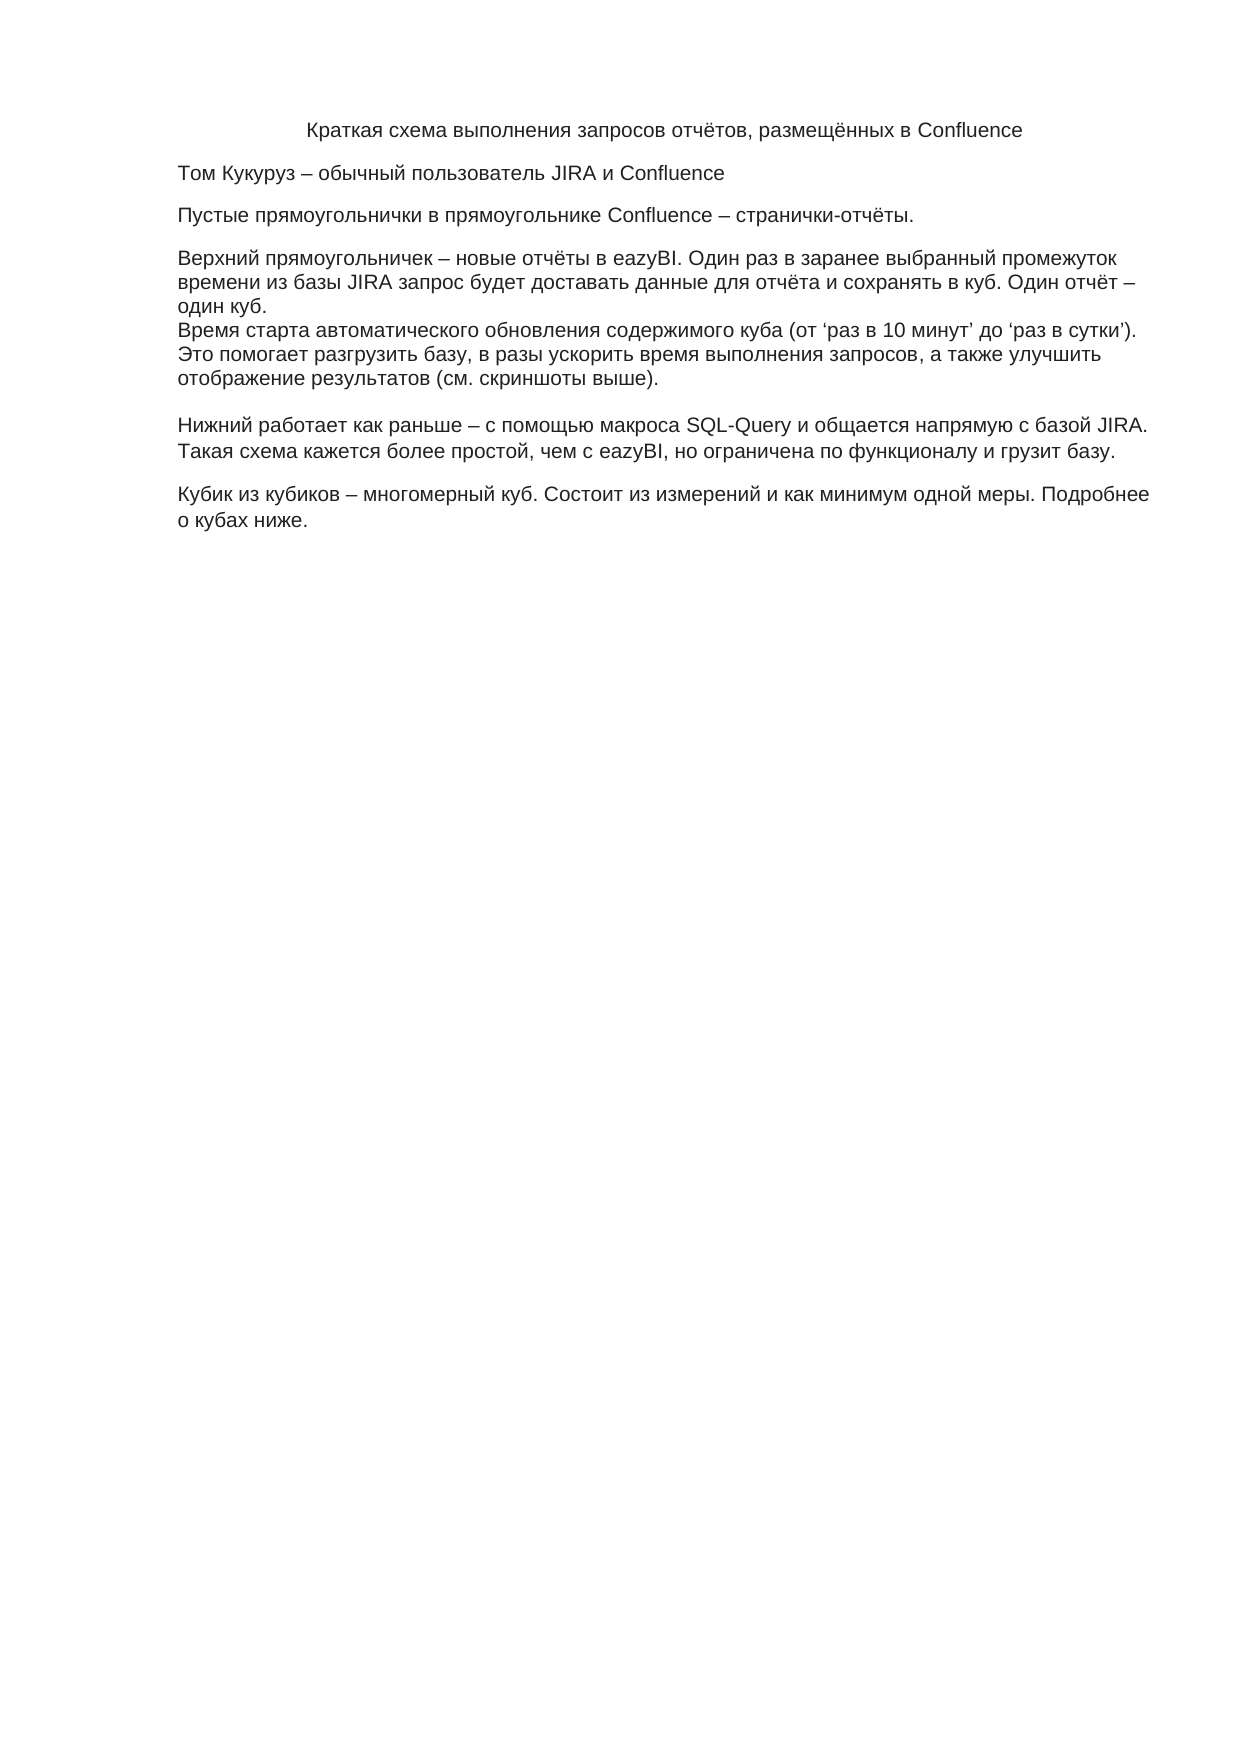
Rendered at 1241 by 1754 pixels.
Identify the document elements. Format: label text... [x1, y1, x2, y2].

text Краткая схема выполнения запросов отчётов, размещённых в Confluence [177, 118, 1152, 142]
text Время старта автоматического обновления содержимого куба (от ‘раз в 10 минут’ до ‘раз в сутки’). Это помогает разгрузить базу, в разы ускорить время выполнения запросов, а также улучшить отображение результатов (см. скриншоты выше). [177, 317, 1152, 389]
text Пустые прямоугольнички в прямоугольнике Confluence – странички-отчёты. [177, 203, 1152, 227]
text Кубик из кубиков – многомерный куб. Состоит из измерений и как минимум одной меры. Подробнее о кубах ниже. [177, 482, 1152, 531]
text Верхний прямоугольничек – новые отчёты в eazyBI. Один раз в заранее выбранный промежуток времени из базы JIRA запрос будет доставать данные для отчёта и сохранять в куб. Один отчёт – один куб. [177, 246, 1152, 317]
text Нижний работает как раньше – с помощью макроса SQL-Query и общается напрямую с базой JIRA. Такая схема кажется более простой, чем с eazyBI, но ограничена по функционалу и грузит базу. [177, 413, 1152, 463]
text Том Кукуруз – обычный пользователь JIRA и Confluence [177, 161, 1152, 184]
